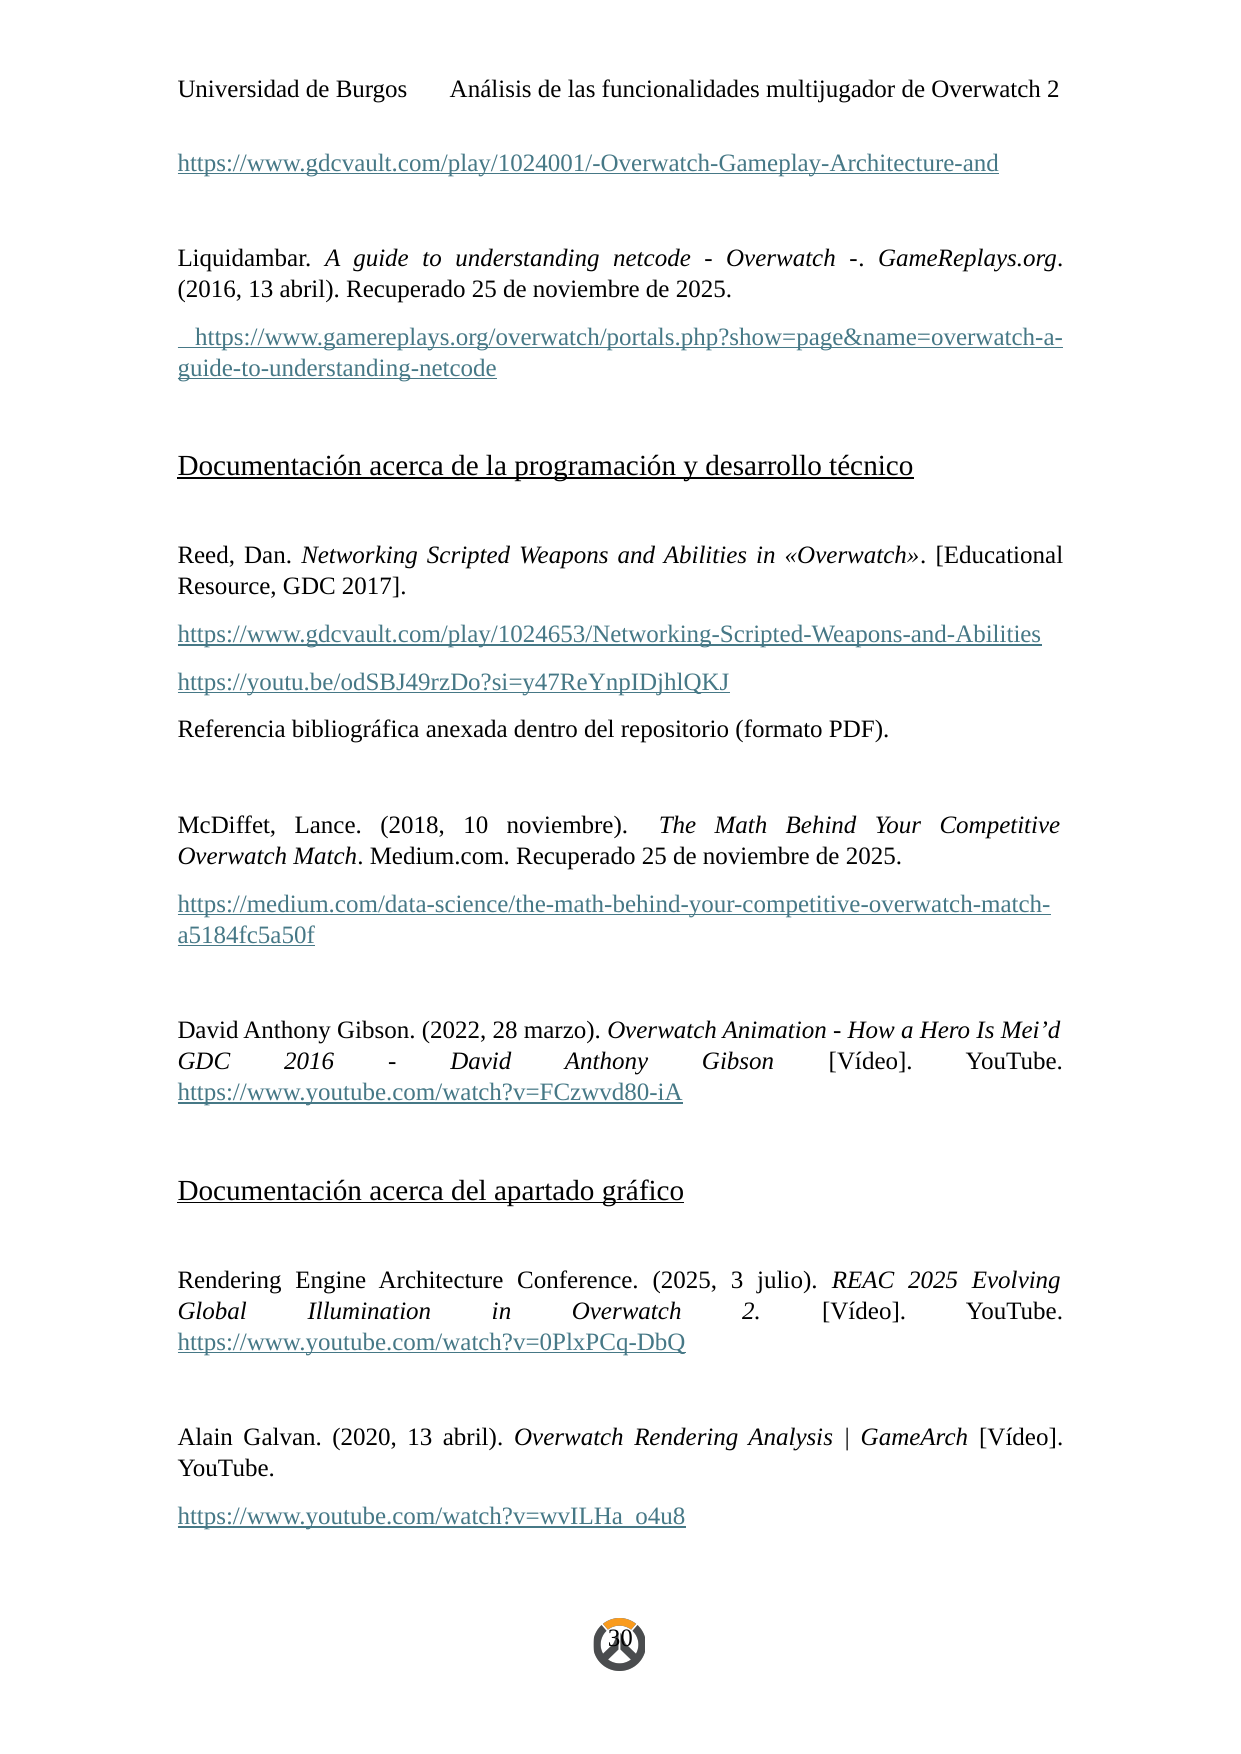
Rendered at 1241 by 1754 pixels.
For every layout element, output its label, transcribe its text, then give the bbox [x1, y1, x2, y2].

text https://www.gamereplays.org/overwatch/portals.php?show=page&name=overwatch-a-guide-to-understanding-netcode [177, 348, 1063, 382]
text https://www.gdcvault.com/play/1024653/Networking-Scripted-Weapons-and-Abilities [177, 619, 1063, 648]
text David Anthony Gibson. (2022, 28 marzo). Overwatch Animation - How a Hero Is Mei’d GDC 2016 - David Anthony Gibson [Vídeo]. YouTube. https://www.youtube.com/watch?v=FCzwvd80-iA [177, 1015, 1063, 1106]
text Liquidambar. A guide to understanding netcode - Overwatch -. GameReplays.org. (2016, 13 abril). Recuperado 25 de noviembre de 2025. [177, 243, 1063, 303]
text Alain Galvan. (2020, 13 abril). Overwatch Rendering Analysis | GameArch [Vídeo]. YouTube. [177, 1422, 1063, 1482]
text Rendering Engine Architecture Conference. (2025, 3 julio). REAC 2025 Evolving Global Illumination in Overwatch 2. [Vídeo]. YouTube. https://www.youtube.com/watch?v=0PlxPCq-DbQ [177, 1265, 1063, 1356]
picture [593, 1618, 645, 1671]
text https://youtu.be/odSBJ49rzDo?si=y47ReYnpIDjhlQKJ [177, 667, 1063, 696]
text https://www.gamereplays.org/overwatch/portals.php?show=page&name=overwatch-a-guide-to-understanding-netcode [177, 322, 1063, 347]
text McDiffet, Lance. (2018, 10 noviembre). The Math Behind Your Competitive Overwatch Match. Medium.com. Recuperado 25 de noviembre de 2025. [177, 810, 1063, 870]
text Reed, Dan. Networking Scripted Weapons and Abilities in «Overwatch». [Educational Resource, GDC 2017]. [177, 540, 1063, 600]
text https://www.gdcvault.com/play/1024001/-Overwatch-Gameplay-Architecture-and [177, 148, 1063, 176]
subtitle Documentación acerca de la programación y desarrollo técnico [177, 448, 1063, 482]
text https://medium.com/data-science/the-math-behind-your-competitive-overwatch-match-a5184fc5a50f [177, 889, 1063, 948]
text https://www.youtube.com/watch?v=wvILHa_o4u8 [177, 1501, 1063, 1530]
text Referencia bibliográfica anexada dentro del repositorio (formato PDF). [177, 714, 1063, 743]
subtitle Documentación acerca del apartado gráfico [177, 1173, 1063, 1206]
